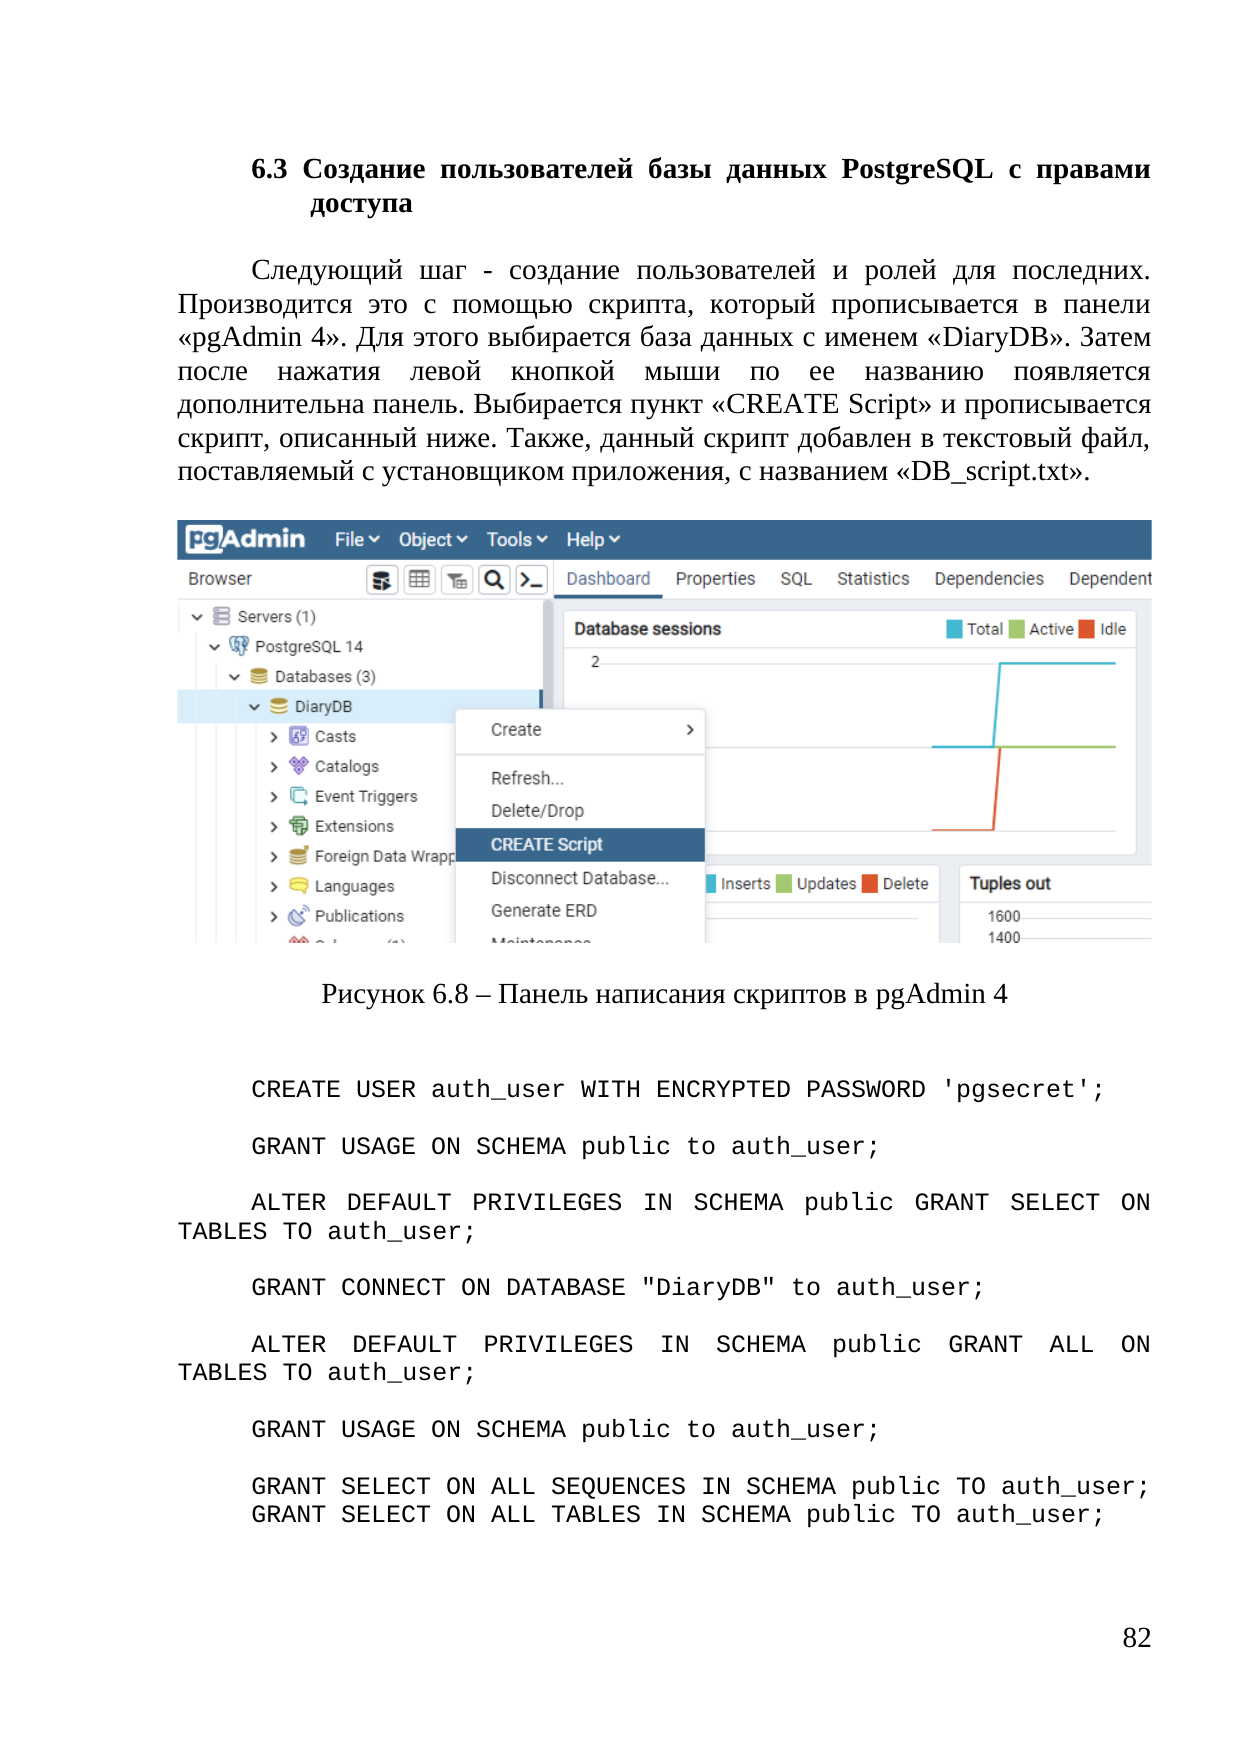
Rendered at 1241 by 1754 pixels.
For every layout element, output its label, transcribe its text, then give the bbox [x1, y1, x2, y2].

text Следующий шаг - создание пользователей и ролей для последних. Производится это с помощью скрипта, который прописывается в панели «pgAdmin 4». Для этого выбирается база данных с именем «DiaryDB». Затем после нажатия левой кнопкой мыши по ее названию появляется дополнительна панель. Выбирается пункт «CREATE Script» и прописывается скрипт, описанный ниже. Также, данный скрипт добавлен в текстовый файл, поставляемый с установщиком приложения, с названием «DB_script.txt». [177, 252, 1152, 487]
picture [177, 520, 1152, 943]
text Рисунок 6.8 – Панель написания скриптов в pgAdmin 4 [177, 976, 1152, 1009]
text ALTER DEFAULT PRIVILEGES IN SCHEMA public GRANT ALL ON TABLES TO auth_user; [177, 1332, 1152, 1388]
text GRANT SELECT ON ALL TABLES IN SCHEMA public TO auth_user; [177, 1502, 1152, 1530]
subtitle 6.3 Создание пользователей базы данных PostgreSQL с правами доступа [251, 152, 1152, 219]
text GRANT SELECT ON ALL SEQUENCES IN SCHEMA public TO auth_user; [177, 1473, 1152, 1502]
text CREATE USER auth_user WITH ENCRYPTED PASSWORD 'pgsecret'; [177, 1077, 1152, 1105]
text GRANT USAGE ON SCHEMA public to auth_user; [177, 1417, 1152, 1445]
text ALTER DEFAULT PRIVILEGES IN SCHEMA public GRANT SELECT ON TABLES TO auth_user; [177, 1190, 1152, 1247]
text GRANT USAGE ON SCHEMA public to auth_user; [177, 1133, 1152, 1162]
text GRANT CONNECT ON DATABASE "DiaryDB" to auth_user; [177, 1275, 1152, 1303]
